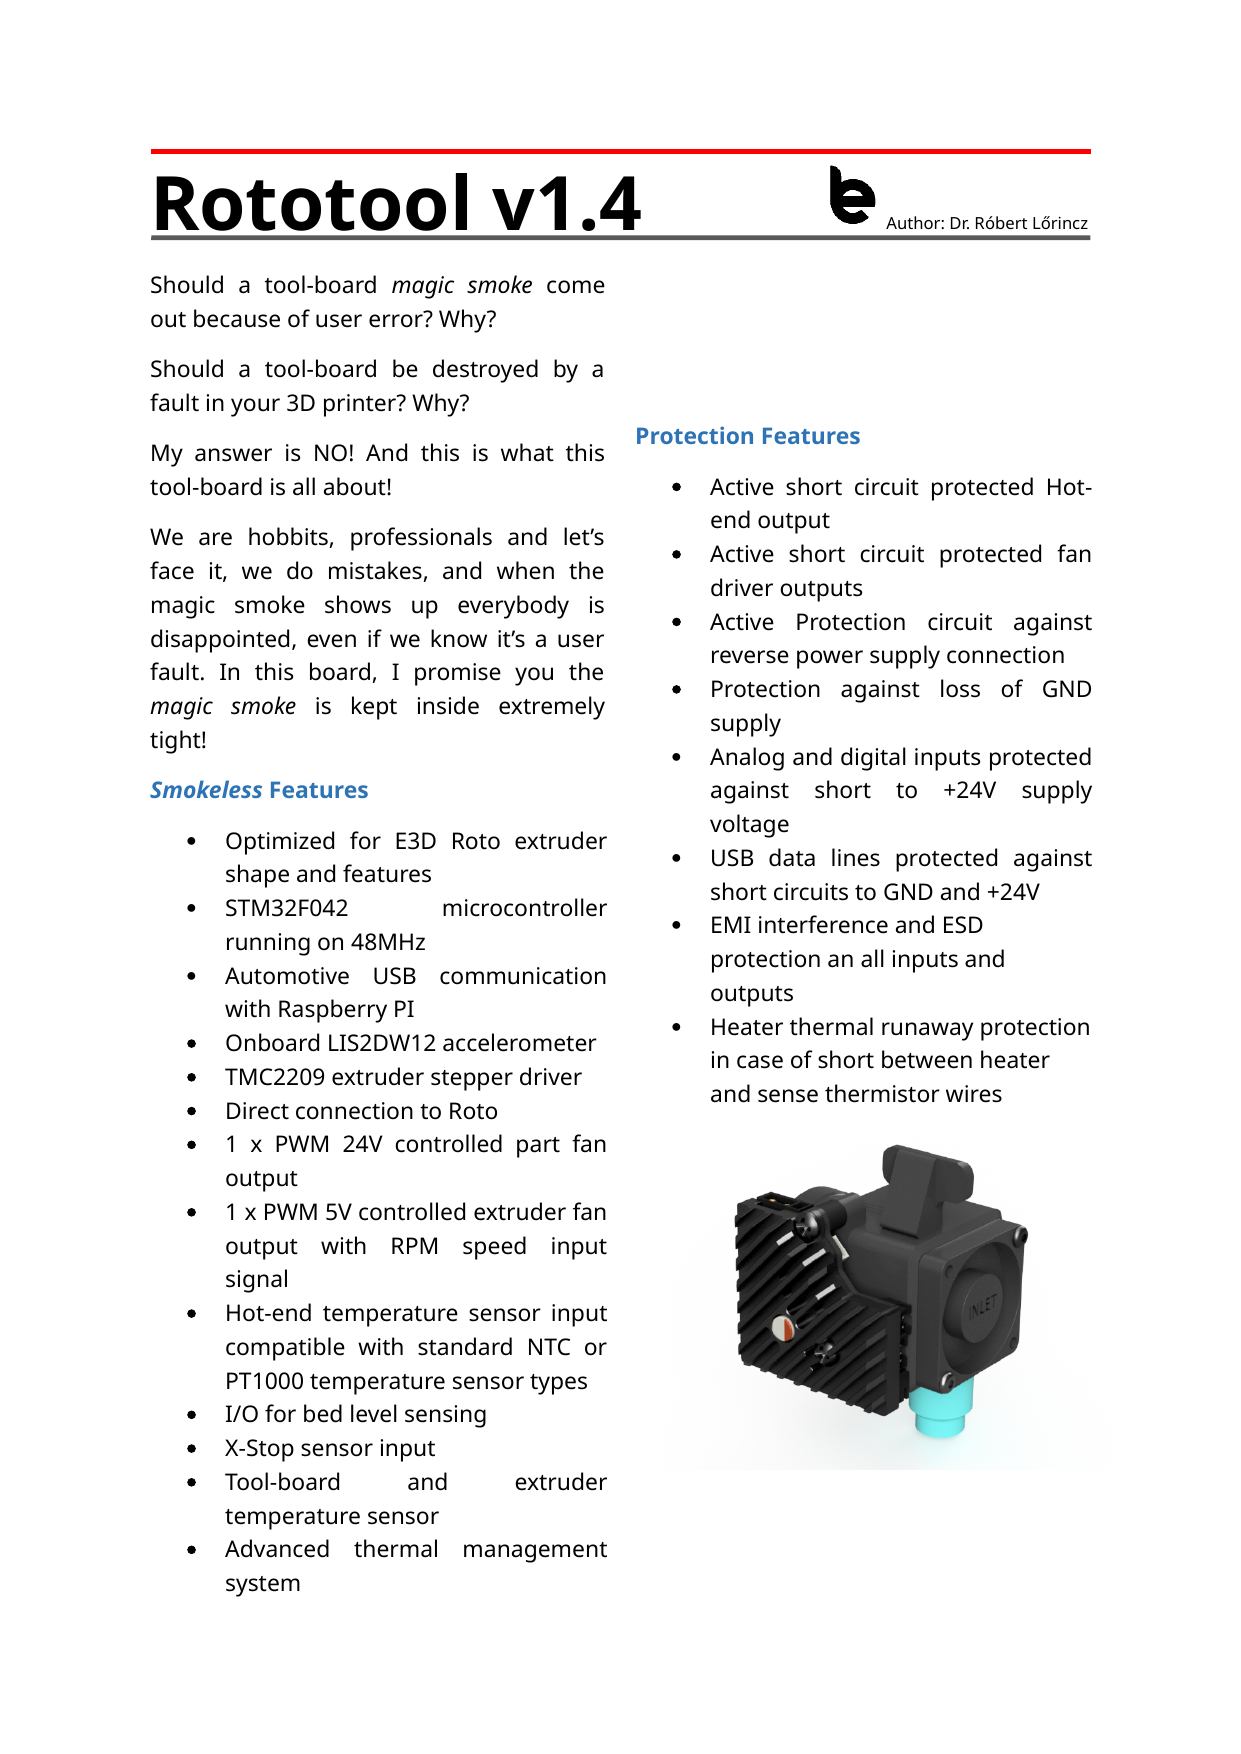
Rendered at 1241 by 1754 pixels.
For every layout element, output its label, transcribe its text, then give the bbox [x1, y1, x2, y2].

list Protection against loss of GND supply [672, 673, 1093, 738]
list Active Protection circuit against reverse power supply connection [672, 606, 1093, 671]
list Active short circuit protected Hot-end output [672, 471, 1093, 536]
list STM32F042 microcontroller running on 48MHz [187, 892, 608, 957]
text Rototool v1.4 [150, 150, 1090, 252]
list EMI interference and ESD protection an all inputs and outputs [672, 909, 1093, 1008]
list Active short circuit protected fan driver outputs [672, 538, 1093, 603]
list Direct connection to Roto [187, 1095, 608, 1126]
list 1 x PWM 5V controlled extruder fan output with RPM speed input signal [187, 1196, 608, 1295]
text We are hobbits, professionals and let’s face it, we do mistakes, and when the magic smoke shows up everybody is disappointed, even if we know it’s a user fault. In this board, I promise you the magic smoke is kept inside extremely tight! [150, 521, 605, 755]
list Tool-board and extruder temperature sensor [187, 1466, 608, 1531]
list Heater thermal runaway protection in case of short between heater and sense thermistor wires [672, 1011, 1093, 1109]
list TMC2209 extruder stepper driver [187, 1061, 608, 1092]
text Protection Features [635, 420, 1093, 451]
picture [664, 1128, 1119, 1470]
list USB data lines protected against short circuits to GND and +24V [672, 842, 1093, 907]
list 1 x PWM 24V controlled part fan output [187, 1128, 608, 1193]
list Analog and digital inputs protected against short to +24V supply voltage [672, 741, 1093, 839]
text Should a tool-board magic smoke come out because of user error? Why? [150, 269, 605, 334]
list Hot-end temperature sensor input compatible with standard NTC or PT1000 temperature sensor types [187, 1297, 608, 1396]
list I/O for bed level sensing [187, 1398, 608, 1430]
text Smokeless Features [150, 774, 620, 806]
list Automotive USB communication with Raspberry PI [187, 960, 608, 1025]
list Onboard LIS2DW12 accelerometer [187, 1027, 608, 1058]
list Advanced thermal management system [187, 1533, 608, 1598]
text My answer is NO! And this is what this tool-board is all about! [150, 437, 605, 502]
text Should a tool-board be destroyed by a fault in your 3D printer? Why? [150, 353, 605, 418]
list X-Stop sensor input [187, 1432, 608, 1463]
list Optimized for E3D Roto extruder shape and features [187, 825, 608, 890]
